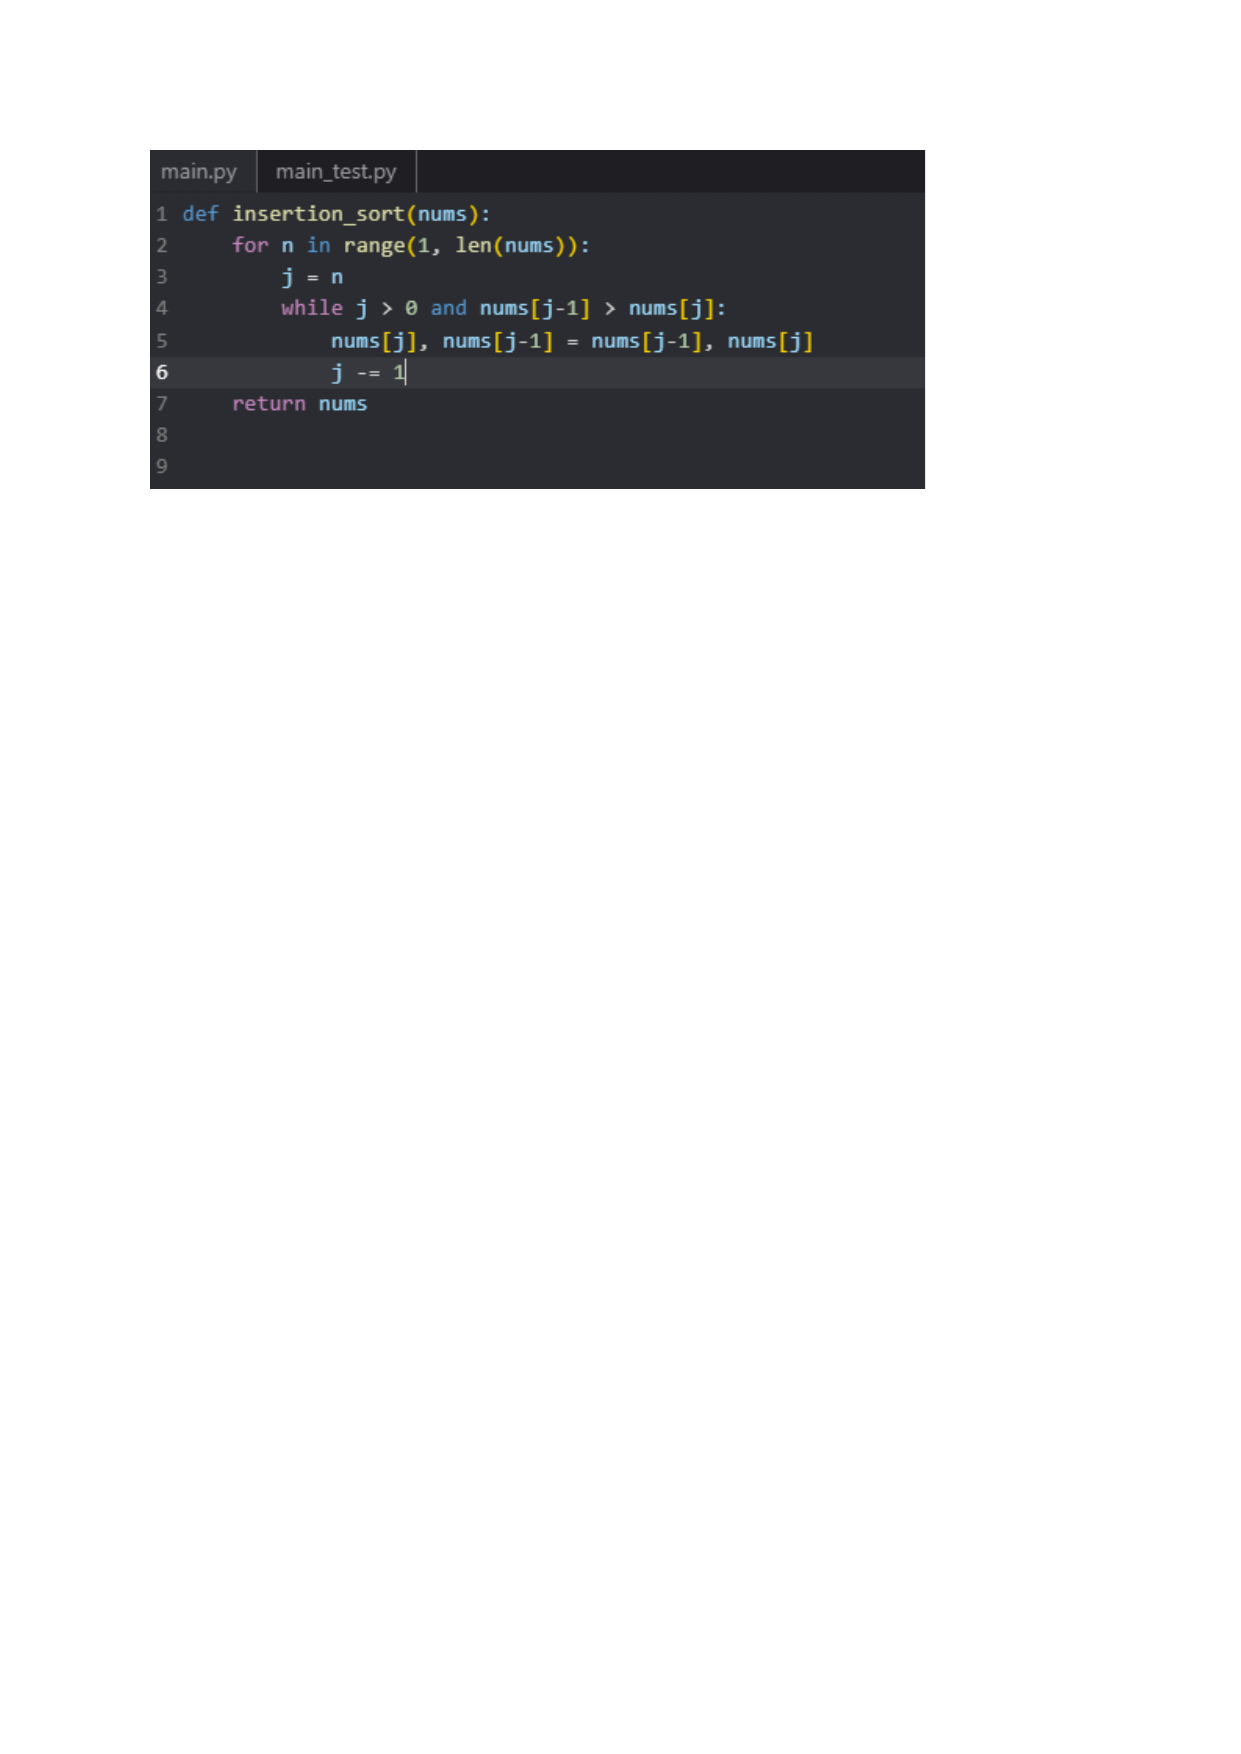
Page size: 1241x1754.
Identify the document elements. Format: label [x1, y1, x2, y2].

picture [150, 150, 926, 489]
